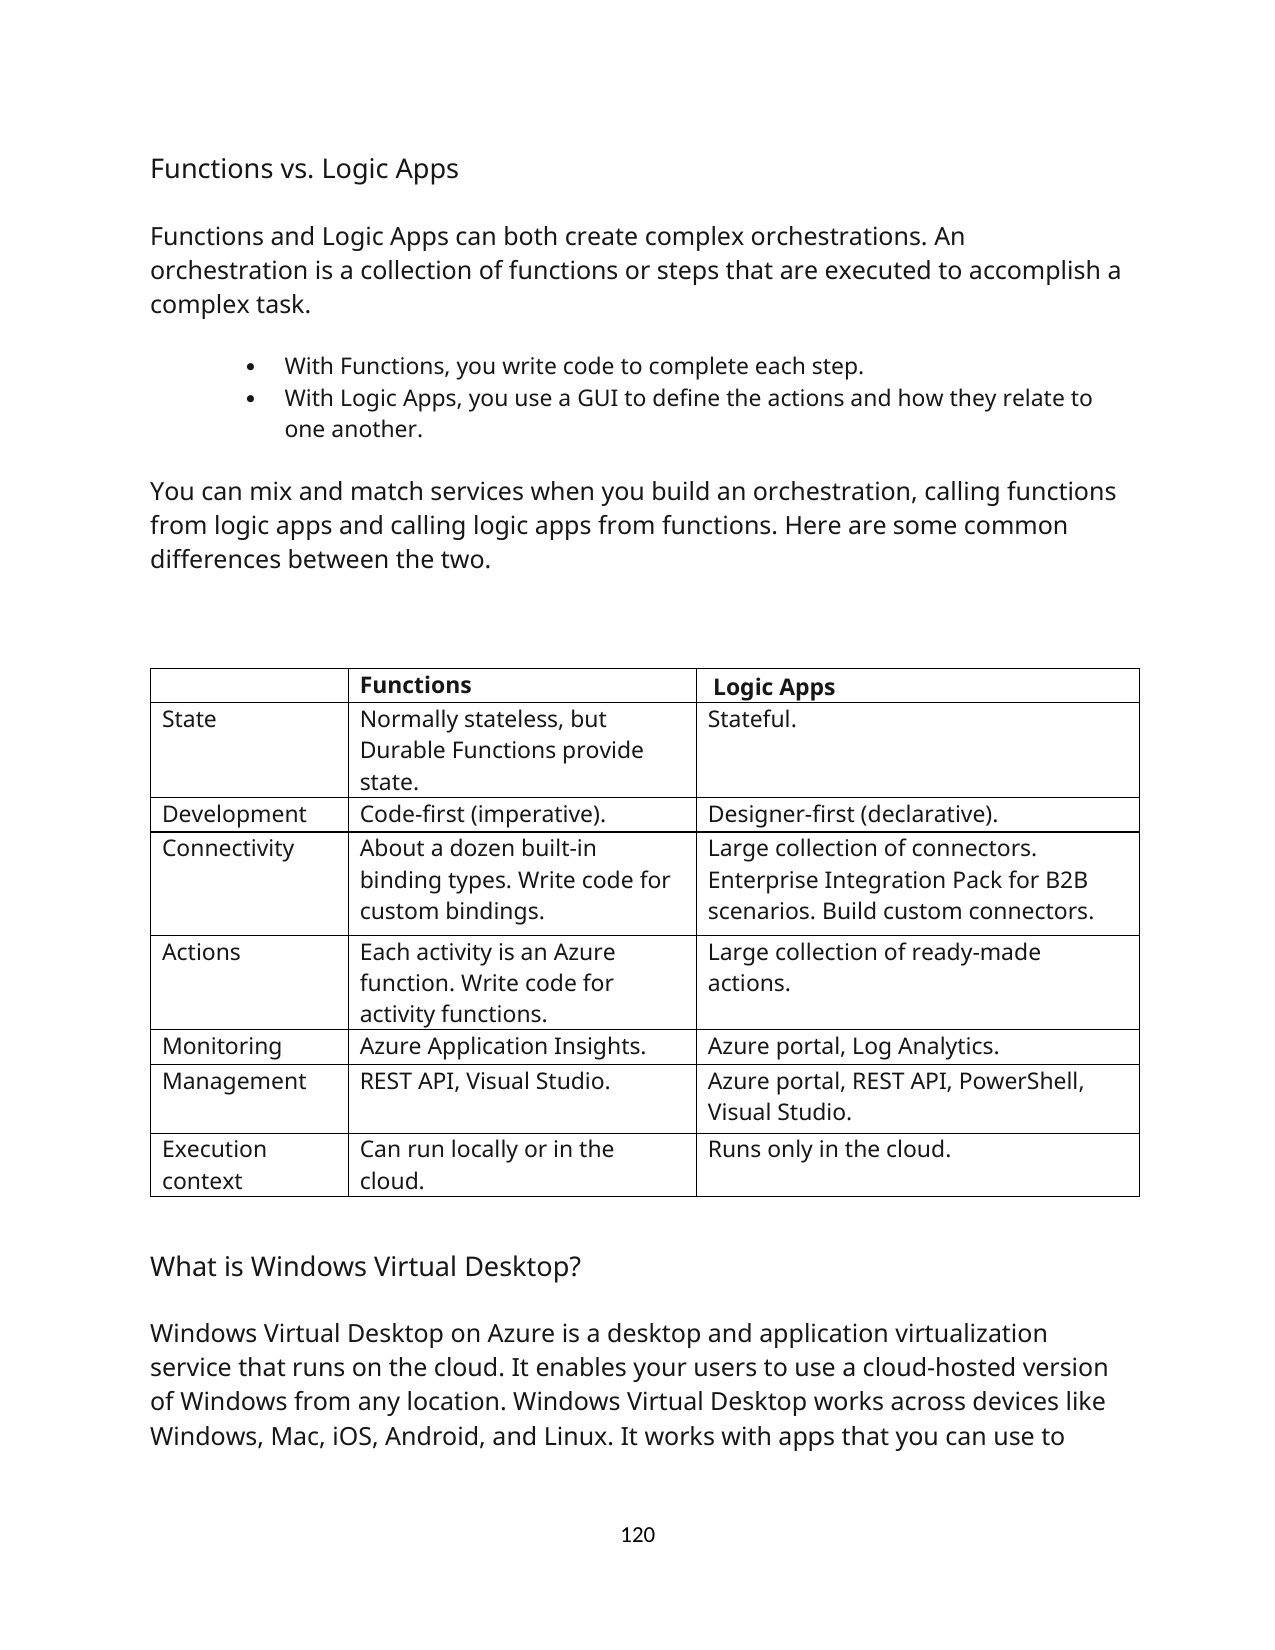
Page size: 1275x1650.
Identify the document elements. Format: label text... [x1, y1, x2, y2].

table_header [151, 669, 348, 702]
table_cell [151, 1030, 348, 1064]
list With Logic Apps, you use a GUI to define the actions and how they relate to one another. [247, 382, 1125, 444]
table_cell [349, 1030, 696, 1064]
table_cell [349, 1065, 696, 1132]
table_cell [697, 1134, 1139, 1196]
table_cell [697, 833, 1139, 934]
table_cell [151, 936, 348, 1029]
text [150, 1316, 1125, 1452]
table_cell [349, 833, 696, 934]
text You can mix and match services when you build an orchestration, calling functions from logic apps and calling logic apps from functions. Here are some common differences between the two. [150, 473, 1125, 575]
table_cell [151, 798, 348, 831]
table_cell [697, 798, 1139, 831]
subtitle Functions vs. Logic Apps [150, 150, 1125, 187]
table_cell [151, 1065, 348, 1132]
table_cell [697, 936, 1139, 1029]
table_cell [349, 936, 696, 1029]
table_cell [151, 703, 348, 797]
list With Functions, you write code to complete each step. [247, 350, 1125, 382]
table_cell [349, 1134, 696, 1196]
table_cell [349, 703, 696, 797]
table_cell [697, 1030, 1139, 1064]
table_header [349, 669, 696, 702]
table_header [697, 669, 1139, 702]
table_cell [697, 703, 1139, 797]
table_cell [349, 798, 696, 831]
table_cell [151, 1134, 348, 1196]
subtitle What is Windows Virtual Desktop? [150, 1247, 1125, 1284]
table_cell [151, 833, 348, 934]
text Functions and Logic Apps can both create complex orchestrations. An orchestration is a collection of functions or steps that are executed to accomplish a complex task. [150, 219, 1125, 321]
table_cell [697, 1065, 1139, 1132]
